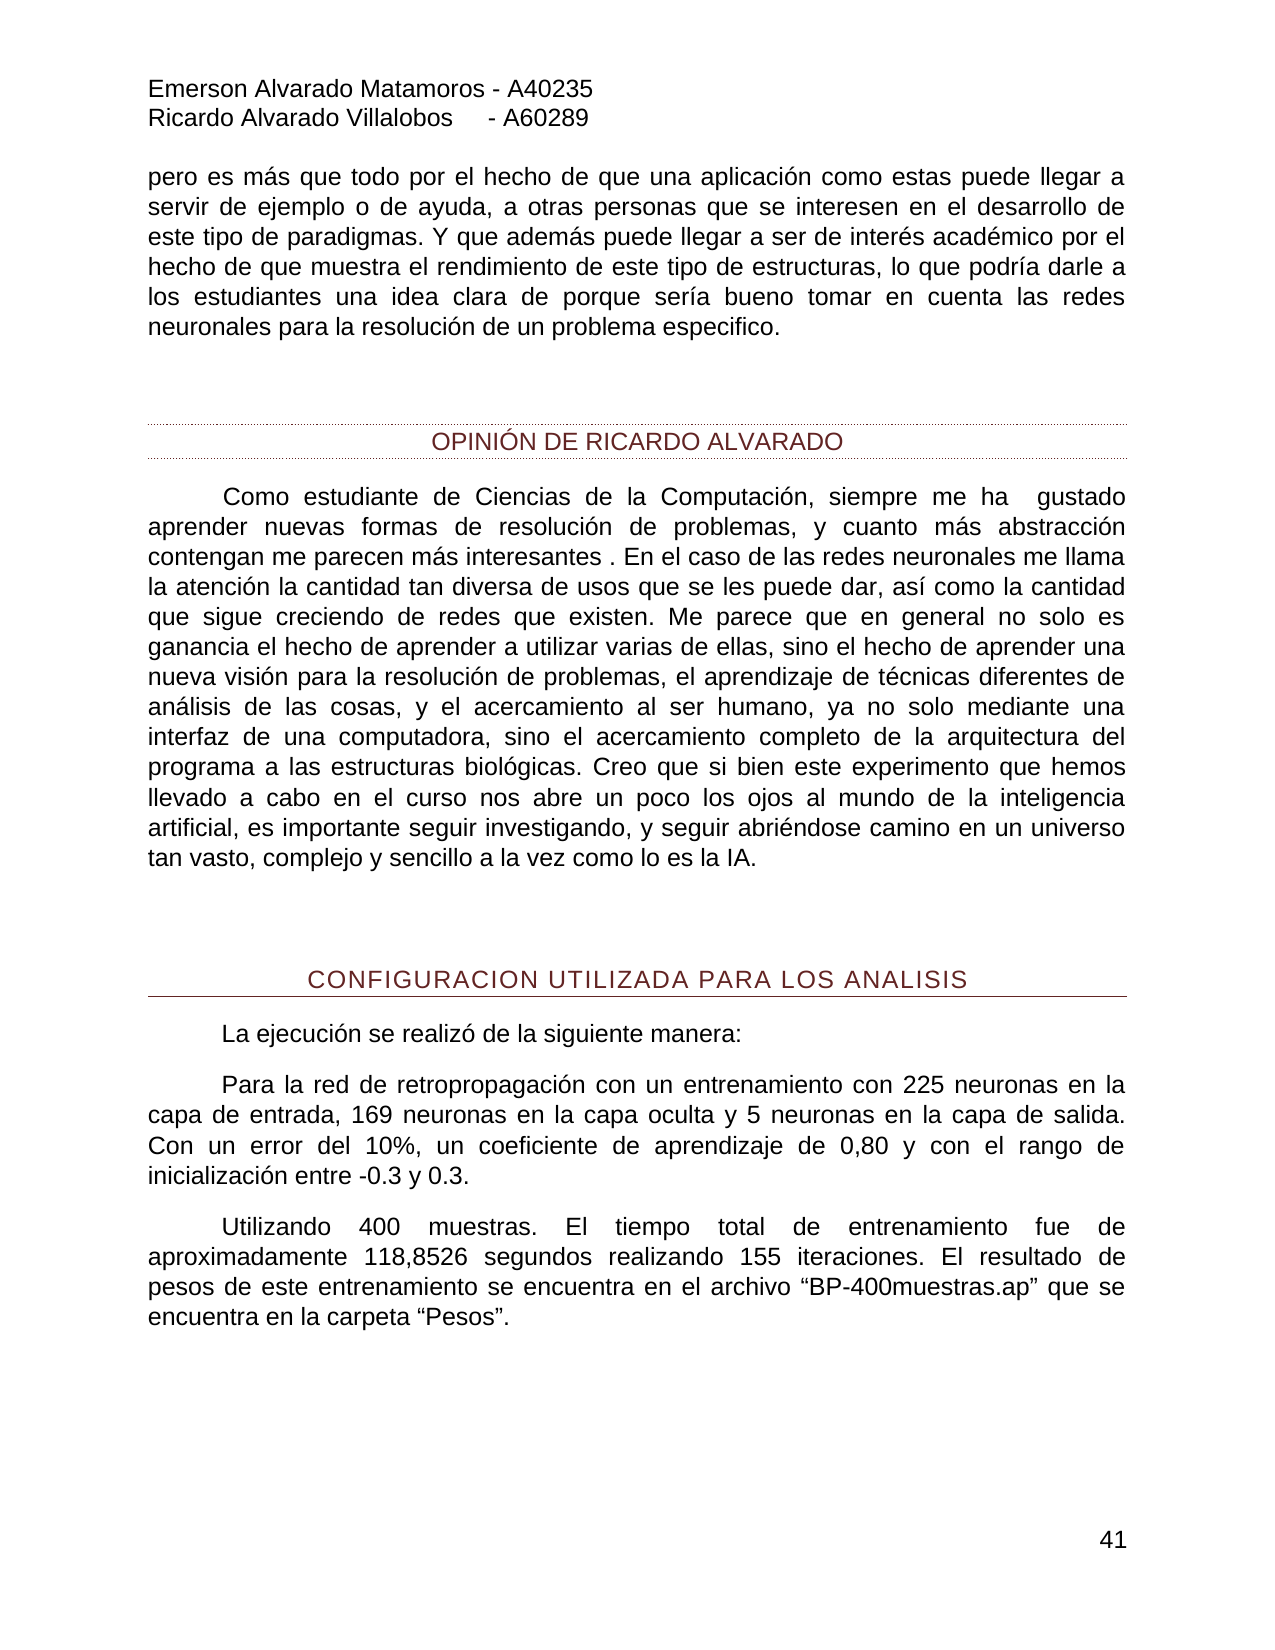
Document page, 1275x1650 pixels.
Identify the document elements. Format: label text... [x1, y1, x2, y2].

subtitle Opinión de Ricardo alvarado [148, 424, 1127, 459]
text La ejecución se realizó de la siguiente manera: [148, 1019, 1127, 1048]
text Para la red de retropropagación con un entrenamiento con 225 neuronas en la capa de entrada, 169 neuronas en la capa oculta y 5 neuronas en la capa de salida. Con un error del 10%, un coeficiente de aprendizaje de 0,80 y con el rango de inicialización entre -0.3 y 0.3. [148, 1070, 1127, 1189]
subtitle configuracion utilizada para los analisis [148, 965, 1127, 996]
text Utilizando 400 muestras. El tiempo total de entrenamiento fue de aproximadamente 118,8526 segundos realizando 155 iteraciones. El resultado de pesos de este entrenamiento se encuentra en el archivo “BP-400muestras.ap” que se encuentra en la carpeta “Pesos”. [148, 1212, 1127, 1331]
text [148, 161, 1127, 341]
text Como estudiante de Ciencias de la Computación, siempre me ha gustado aprender nuevas formas de resolución de problemas, y cuanto más abstracción contengan me parecen más interesantes . En el caso de las redes neuronales me llama la atención la cantidad tan diversa de usos que se les puede dar, así como la cantidad que sigue creciendo de redes que existen. Me parece que en general no solo es ganancia el hecho de aprender a utilizar varias de ellas, sino el hecho de aprender una nueva visión para la resolución de problemas, el aprendizaje de técnicas diferentes de análisis de las cosas, y el acercamiento al ser humano, ya no solo mediante una interfaz de una computadora, sino el acercamiento completo de la arquitectura del programa a las estructuras biológicas. Creo que si bien este experimento que hemos llevado a cabo en el curso nos abre un poco los ojos al mundo de la inteligencia artificial, es importante seguir investigando, y seguir abriéndose camino en un universo tan vasto, complejo y sencillo a la vez como lo es la IA. [148, 481, 1127, 871]
